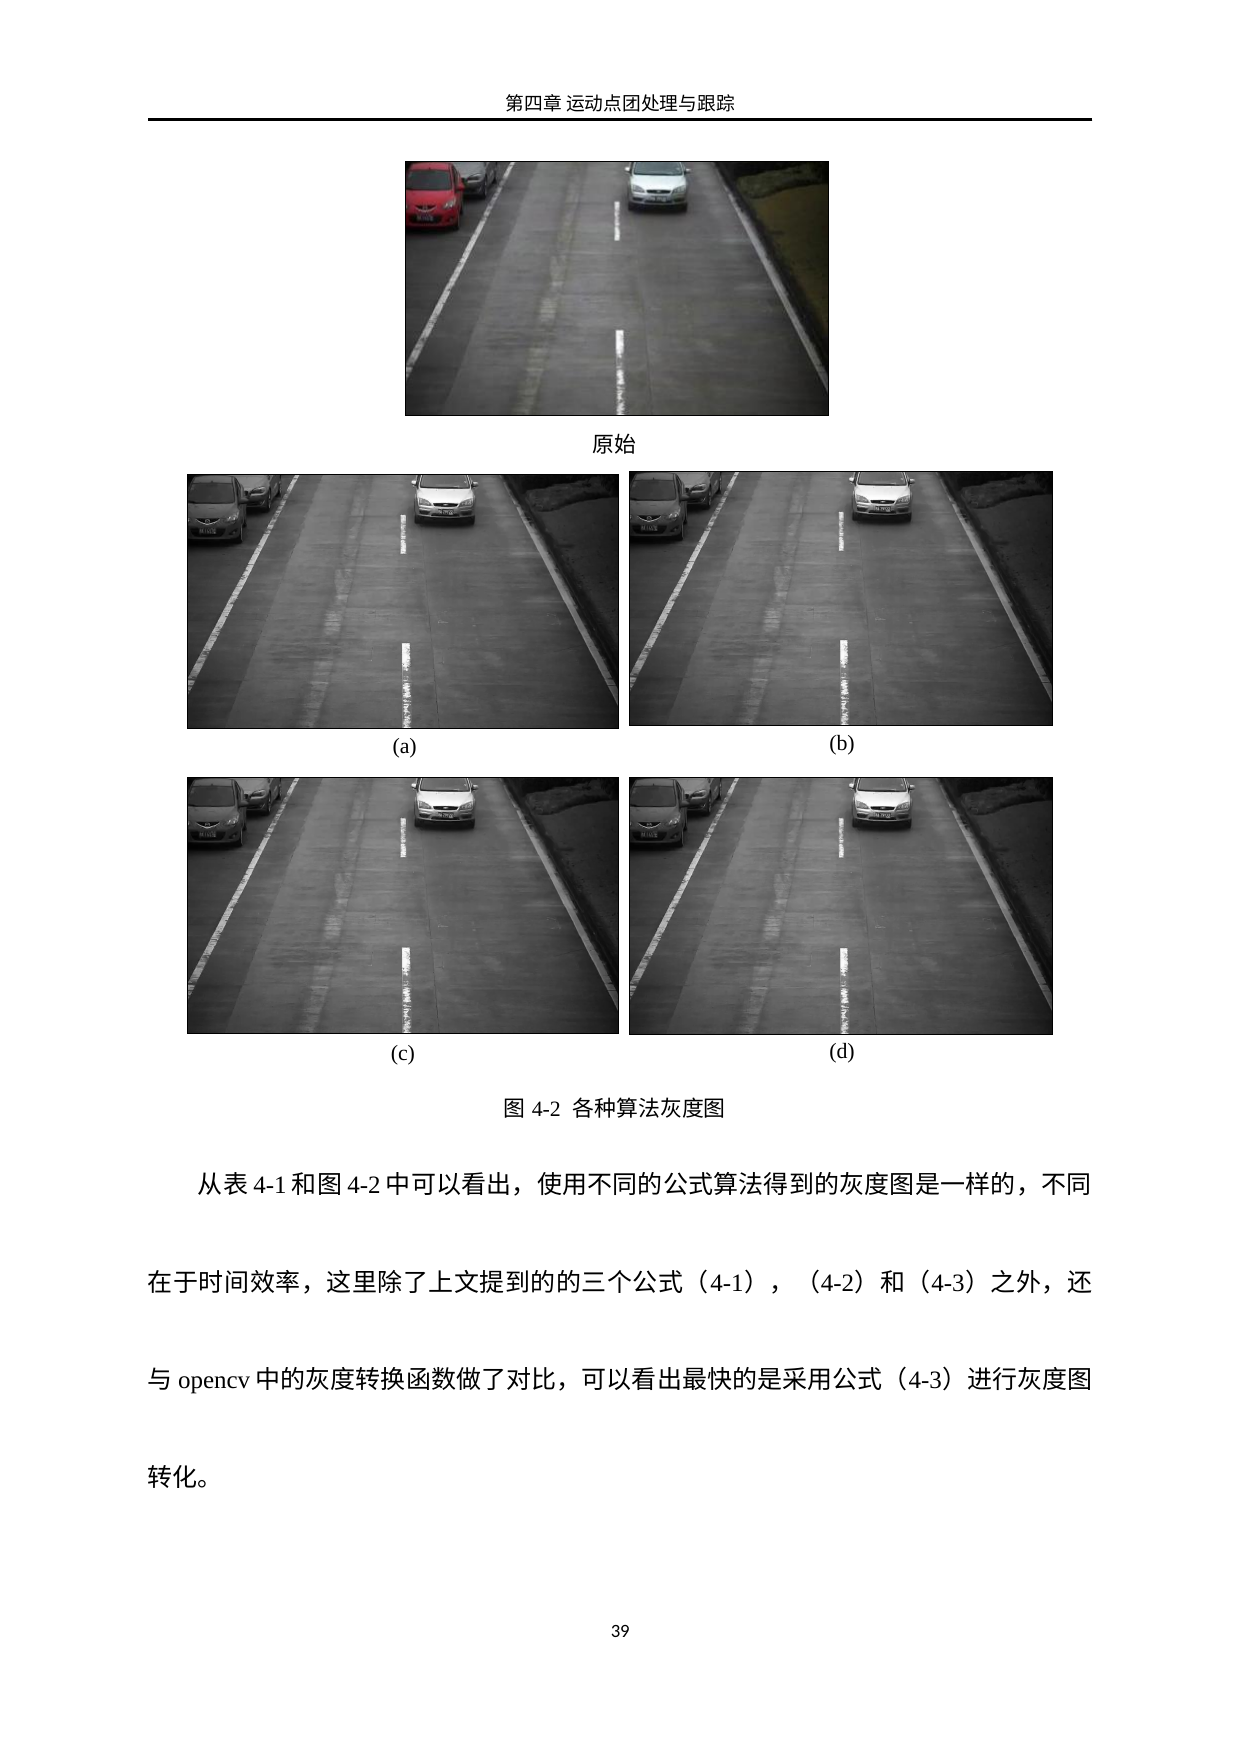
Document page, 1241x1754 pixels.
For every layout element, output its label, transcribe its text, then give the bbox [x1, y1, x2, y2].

picture [630, 472, 1052, 725]
picture [188, 778, 618, 1033]
picture [406, 162, 828, 415]
text 从表4-1和图4-2中可以看出，使用不同的公式算法得到的灰度图是一样的，不同在于时间效率，这里除了上文提到的的三个公式（4-1），（4-2）和（4-3）之外，还与opencv中的灰度转换函数做了对比，可以看出最快的是采用公式（4-3）进行灰度图转化。 [148, 1150, 1092, 1508]
picture [630, 778, 1052, 1034]
picture [188, 475, 618, 728]
